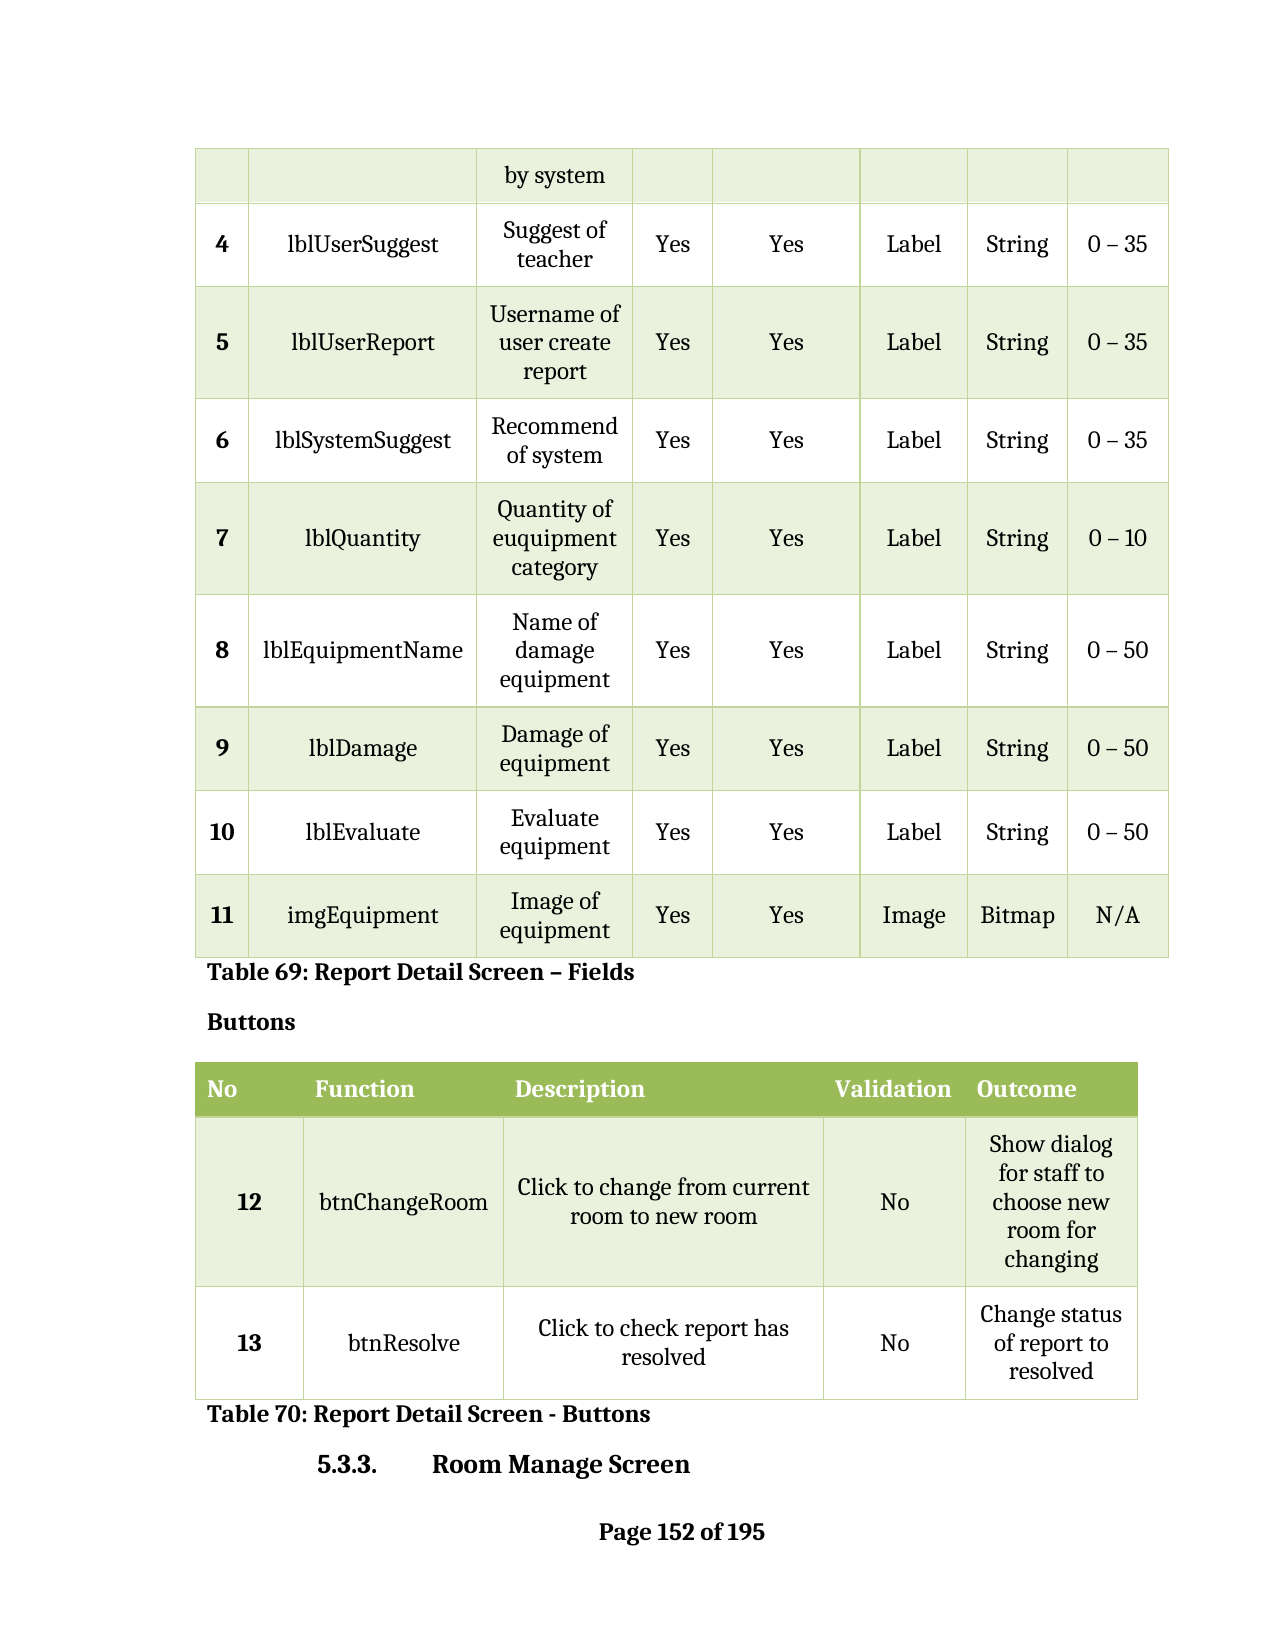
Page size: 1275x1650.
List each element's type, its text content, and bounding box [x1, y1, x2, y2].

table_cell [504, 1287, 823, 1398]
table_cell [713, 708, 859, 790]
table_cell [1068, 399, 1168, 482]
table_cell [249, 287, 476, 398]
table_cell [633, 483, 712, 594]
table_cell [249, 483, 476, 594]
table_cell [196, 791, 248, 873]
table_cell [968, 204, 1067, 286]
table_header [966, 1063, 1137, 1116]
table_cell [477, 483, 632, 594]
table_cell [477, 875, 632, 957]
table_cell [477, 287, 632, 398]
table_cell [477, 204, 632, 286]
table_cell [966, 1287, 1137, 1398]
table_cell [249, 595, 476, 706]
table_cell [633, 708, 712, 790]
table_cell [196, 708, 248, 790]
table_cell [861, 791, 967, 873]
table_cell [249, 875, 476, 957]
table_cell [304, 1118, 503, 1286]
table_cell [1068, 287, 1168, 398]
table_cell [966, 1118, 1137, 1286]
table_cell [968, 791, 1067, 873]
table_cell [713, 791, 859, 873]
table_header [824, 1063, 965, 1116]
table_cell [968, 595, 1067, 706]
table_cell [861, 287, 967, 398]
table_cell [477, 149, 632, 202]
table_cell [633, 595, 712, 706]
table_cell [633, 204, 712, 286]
text Buttons [207, 1008, 1157, 1036]
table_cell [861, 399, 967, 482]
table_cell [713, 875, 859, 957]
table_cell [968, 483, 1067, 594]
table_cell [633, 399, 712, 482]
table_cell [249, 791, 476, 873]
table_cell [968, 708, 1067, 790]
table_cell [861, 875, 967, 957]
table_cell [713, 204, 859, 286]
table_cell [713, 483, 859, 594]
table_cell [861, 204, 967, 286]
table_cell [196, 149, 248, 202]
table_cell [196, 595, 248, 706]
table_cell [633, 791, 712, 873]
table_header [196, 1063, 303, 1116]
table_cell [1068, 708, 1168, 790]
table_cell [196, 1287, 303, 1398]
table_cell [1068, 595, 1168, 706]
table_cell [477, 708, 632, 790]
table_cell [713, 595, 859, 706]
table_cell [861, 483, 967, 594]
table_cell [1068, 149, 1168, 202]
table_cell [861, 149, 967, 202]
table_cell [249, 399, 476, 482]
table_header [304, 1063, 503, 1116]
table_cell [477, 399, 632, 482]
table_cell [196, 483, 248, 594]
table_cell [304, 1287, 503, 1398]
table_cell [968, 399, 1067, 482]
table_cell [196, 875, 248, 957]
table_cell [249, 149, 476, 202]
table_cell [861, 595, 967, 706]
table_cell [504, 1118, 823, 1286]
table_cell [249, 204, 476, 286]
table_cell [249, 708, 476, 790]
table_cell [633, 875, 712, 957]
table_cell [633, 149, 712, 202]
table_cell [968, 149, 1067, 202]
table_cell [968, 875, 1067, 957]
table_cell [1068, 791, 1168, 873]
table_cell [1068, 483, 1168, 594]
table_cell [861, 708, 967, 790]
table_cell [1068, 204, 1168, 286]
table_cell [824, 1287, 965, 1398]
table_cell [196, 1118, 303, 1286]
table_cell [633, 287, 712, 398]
list Room Manage Screen [317, 1449, 1157, 1480]
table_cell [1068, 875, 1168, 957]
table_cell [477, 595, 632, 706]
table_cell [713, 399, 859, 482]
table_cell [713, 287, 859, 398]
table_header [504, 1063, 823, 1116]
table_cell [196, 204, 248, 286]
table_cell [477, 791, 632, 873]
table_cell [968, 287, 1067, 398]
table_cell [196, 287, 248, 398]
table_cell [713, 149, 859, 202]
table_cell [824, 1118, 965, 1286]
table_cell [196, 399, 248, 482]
